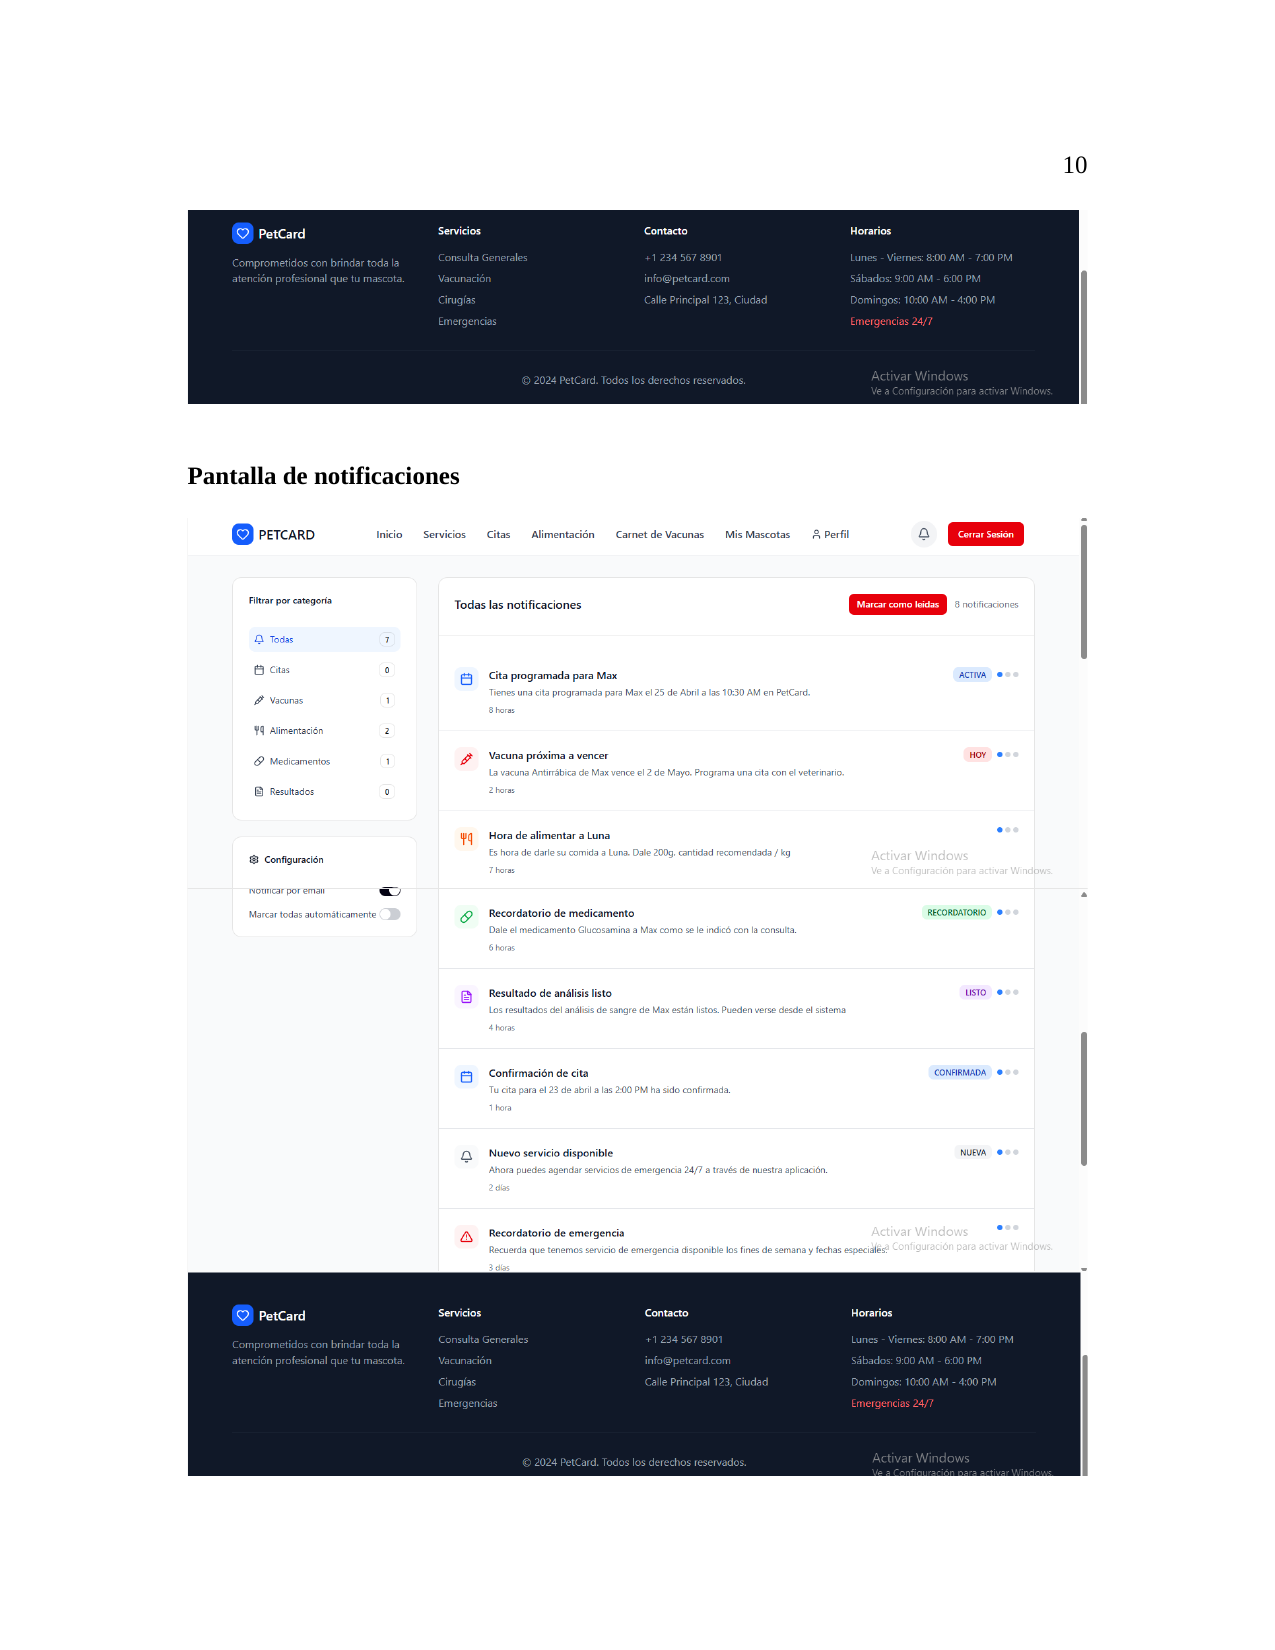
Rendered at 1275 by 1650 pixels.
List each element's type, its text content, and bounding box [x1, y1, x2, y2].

picture [187, 210, 1088, 404]
subtitle Pantalla de notificaciones [187, 461, 1087, 490]
picture [187, 518, 1088, 1476]
